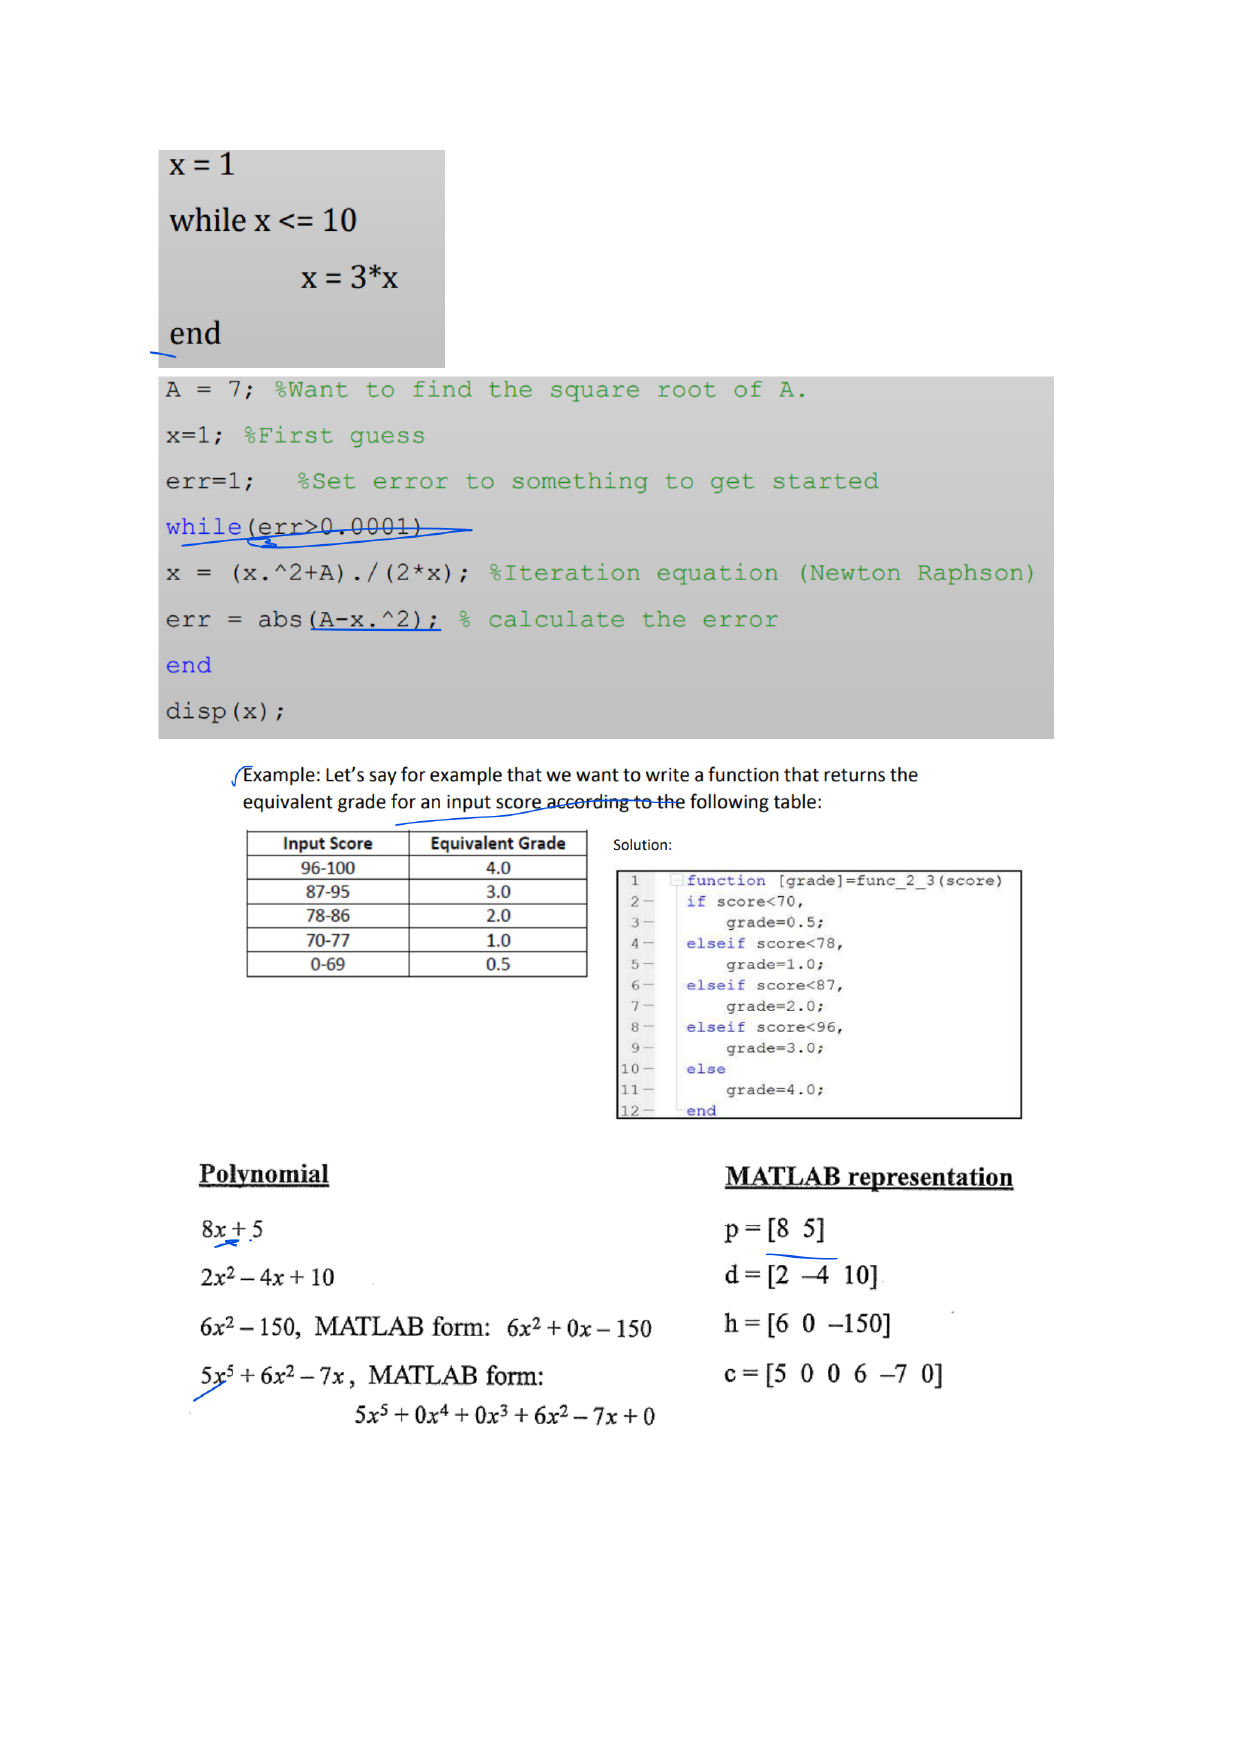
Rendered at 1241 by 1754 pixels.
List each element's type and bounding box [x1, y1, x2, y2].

picture [150, 759, 1091, 1123]
picture [150, 1141, 1091, 1445]
picture [150, 150, 1091, 741]
